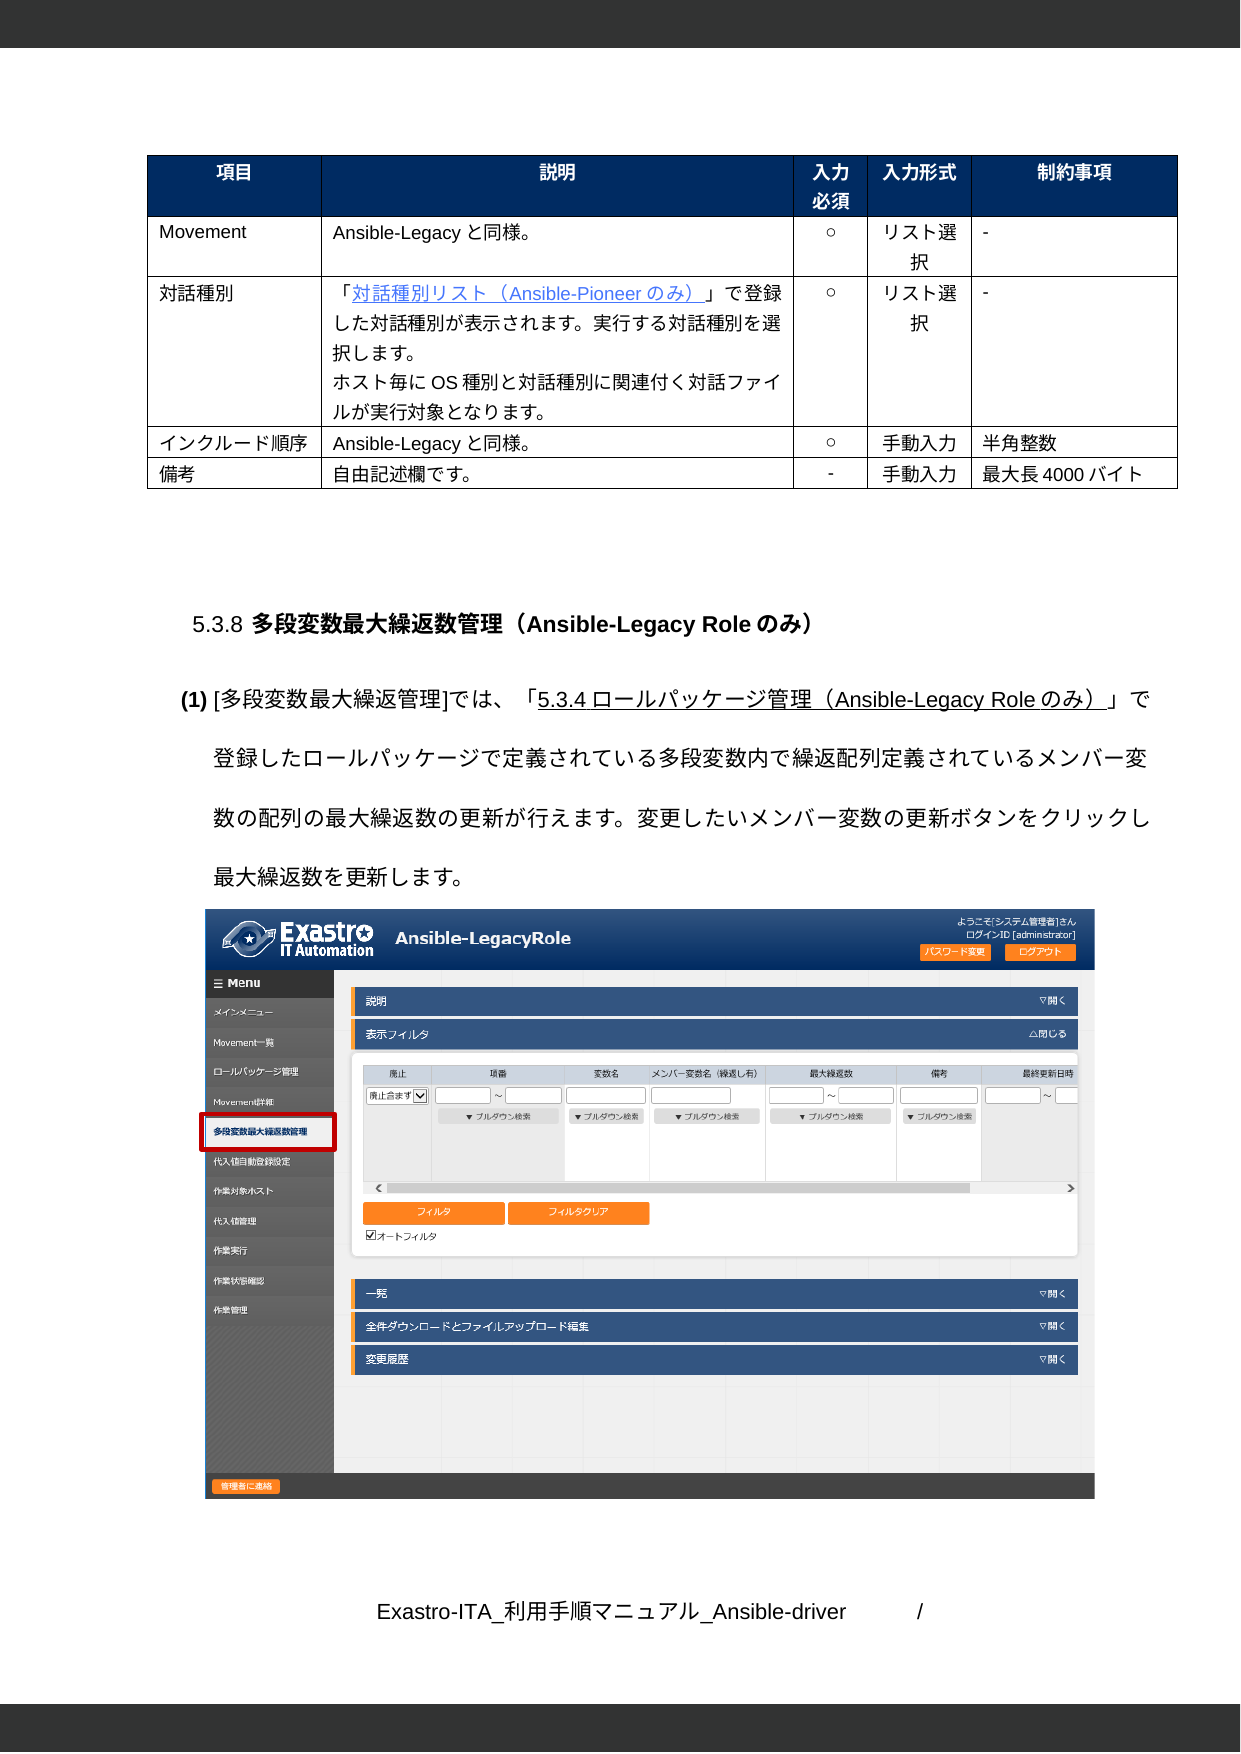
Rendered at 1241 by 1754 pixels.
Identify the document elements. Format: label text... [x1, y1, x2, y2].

table_header 制約事項 [972, 156, 1177, 216]
picture [205, 1116, 332, 1147]
table_cell 半角整数 [972, 427, 1177, 457]
table_cell - [972, 277, 1177, 426]
table_cell Ansible-Legacyと同様。 [322, 427, 793, 457]
table_cell インクルード順序 [148, 427, 321, 457]
table_cell - [972, 217, 1177, 276]
list (1) [多段変数最大繰返管理]では、「5.3.4ロールパッケージ管理（Ansible-Legacy Roleのみ）」で登録したロールパッケージで定義されている多段変数内で繰返配列定義されているメンバー変数の配列の最大繰返数の更新が行えます。変更したいメンバー変数の更新ボタンをクリックし最大繰返数を更新します。 [181, 668, 1152, 906]
table_header 入力 必須 [794, 156, 867, 216]
table_cell 手動入力 [868, 427, 971, 457]
table_cell 備考 [148, 458, 321, 488]
table_cell リスト選択 [868, 277, 971, 426]
table_cell Ansible-Legacyと同様。 [322, 217, 793, 276]
table_cell 最大長4000バイト [972, 458, 1177, 488]
table_header 入力形式 [868, 156, 971, 216]
table_cell Movement [148, 217, 321, 276]
table_cell 自由記述欄です。 [322, 458, 793, 488]
table_cell - [794, 458, 867, 488]
table_cell ○ [794, 217, 867, 276]
subtitle 多段変数最大繰返数管理（Ansible-Legacy Roleのみ） [192, 593, 1152, 653]
table_cell ○ [794, 277, 867, 426]
picture [205, 909, 1095, 1499]
picture [0, 0, 1241, 48]
table_header 項目 [148, 156, 321, 216]
table_cell 手動入力 [868, 458, 971, 488]
picture [0, 1704, 1241, 1752]
table_cell ○ [794, 427, 867, 457]
table_cell 対話種別 [148, 277, 321, 426]
table_cell リスト選択 [868, 217, 971, 276]
table_cell 「対話種別リスト（Ansible-Pioneerのみ）」で登録した対話種別が表示されます。実行する対話種別を選択します。 ホスト毎にOS種別と対話種別に関連付く対話ファイルが実行対象となります。 [322, 277, 793, 426]
table_header 説明 [322, 156, 793, 216]
